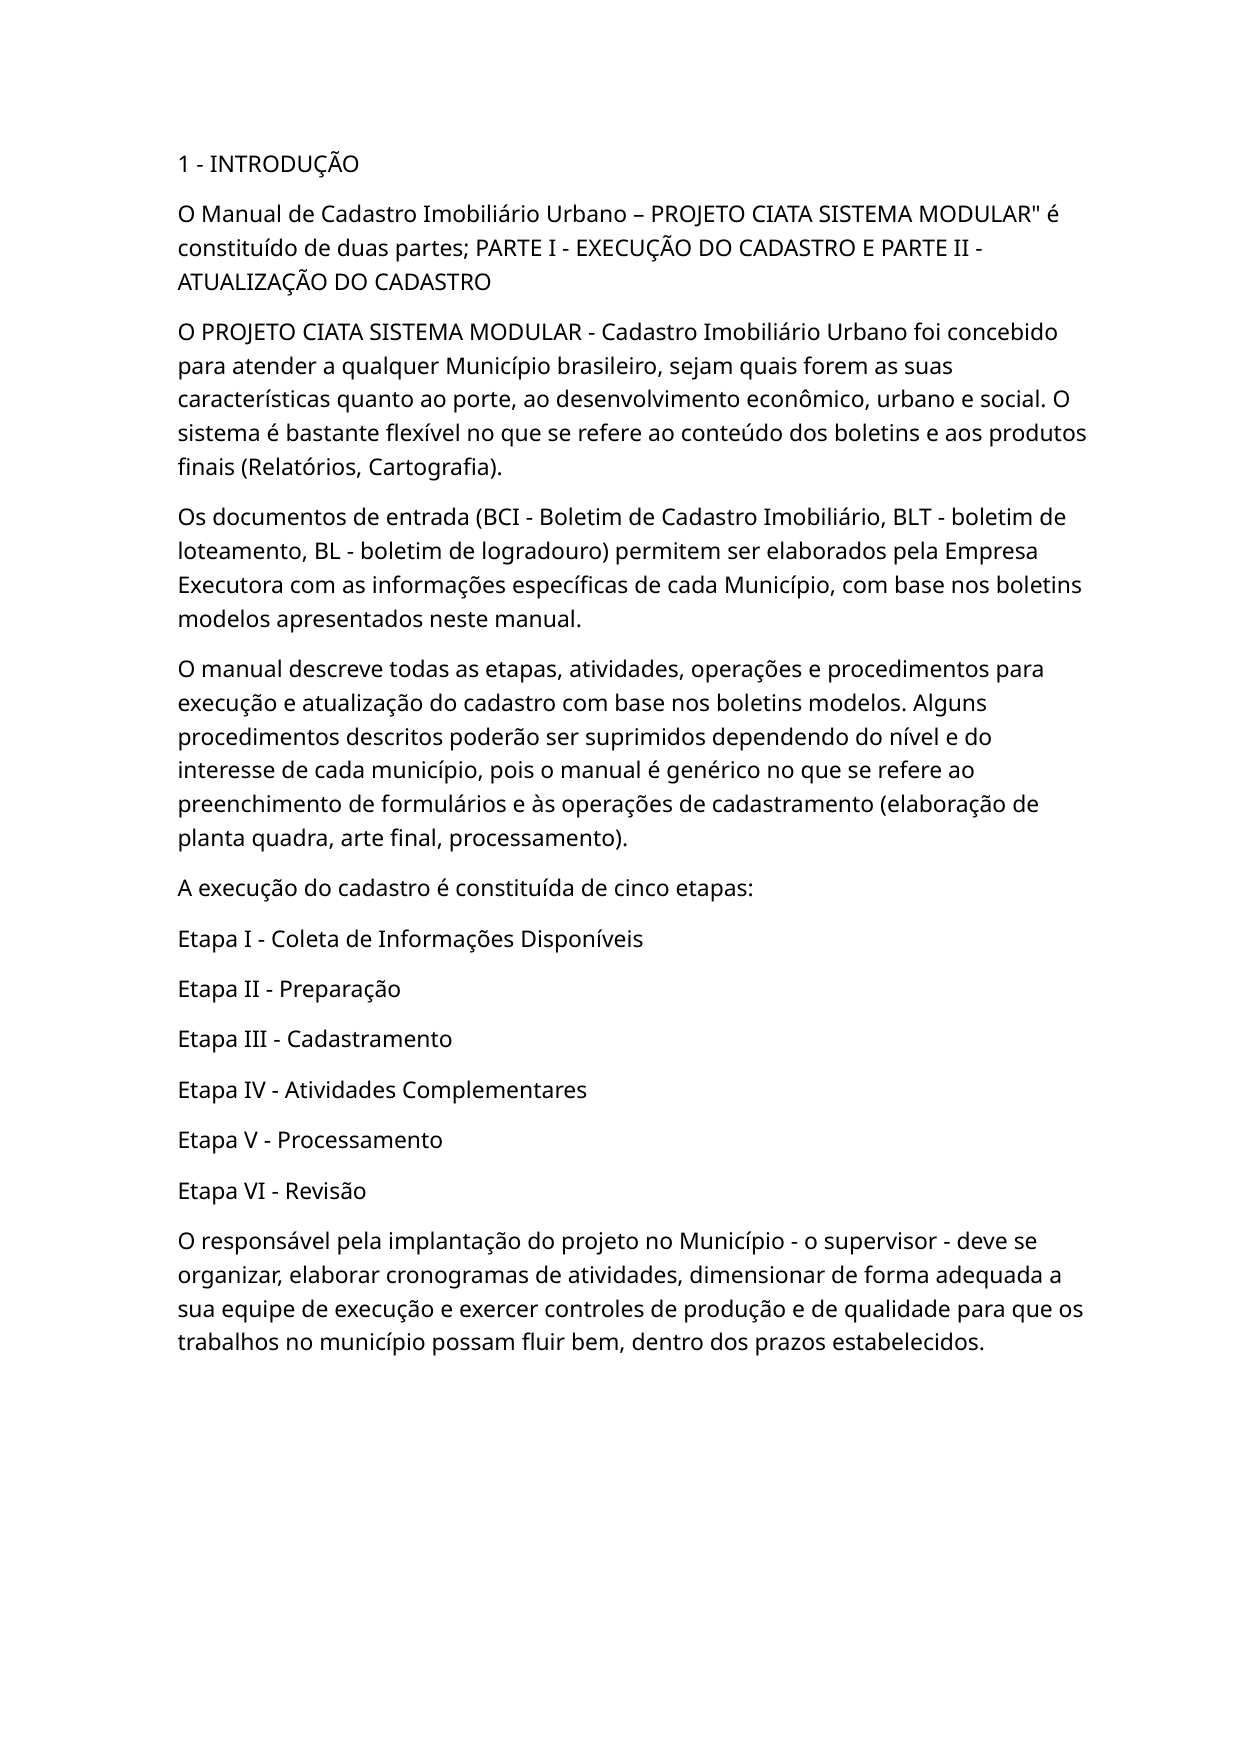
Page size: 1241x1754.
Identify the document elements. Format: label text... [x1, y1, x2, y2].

text 1 - INTRODUÇÃO [177, 148, 1093, 179]
text A execução do cadastro é constituída de cinco etapas: [177, 872, 1093, 903]
text O PROJETO CIATA SISTEMA MODULAR - Cadastro Imobiliário Urbano foi concebido para atender a qualquer Município brasileiro, sejam quais forem as suas características quanto ao porte, ao desenvolvimento econômico, urbano e social. O sistema é bastante flexível no que se refere ao conteúdo dos boletins e aos produtos finais (Relatórios, Cartografia). [177, 316, 1093, 482]
text Etapa III - Cadastramento [177, 1023, 1093, 1055]
text Etapa V - Processamento [177, 1124, 1093, 1156]
text Etapa I - Coleta de Informações Disponíveis [177, 923, 1093, 954]
text O responsável pela implantação do projeto no Município - o supervisor - deve se organizar, elaborar cronogramas de atividades, dimensionar de forma adequada a sua equipe de execução e exercer controles de produção e de qualidade para que os trabalhos no município possam fluir bem, dentro dos prazos estabelecidos. [177, 1225, 1093, 1358]
text Etapa IV - Atividades Complementares [177, 1074, 1093, 1105]
text O manual descreve todas as etapas, atividades, operações e procedimentos para execução e atualização do cadastro com base nos boletins modelos. Alguns procedimentos descritos poderão ser suprimidos dependendo do nível e do interesse de cada município, pois o manual é genérico no que se refere ao preenchimento de formulários e às operações de cadastramento (elaboração de planta quadra, arte final, processamento). [177, 653, 1093, 853]
text O Manual de Cadastro Imobiliário Urbano – PROJETO CIATA SISTEMA MODULAR" é constituído de duas partes; PARTE I - EXECUÇÃO DO CADASTRO E PARTE II - ATUALIZAÇÃO DO CADASTRO [177, 198, 1093, 297]
text Os documentos de entrada (BCI - Boletim de Cadastro Imobiliário, BLT - boletim de loteamento, BL - boletim de logradouro) permitem ser elaborados pela Empresa Executora com as informações específicas de cada Município, com base nos boletins modelos apresentados neste manual. [177, 501, 1093, 634]
text Etapa VI - Revisão [177, 1175, 1093, 1206]
text Etapa II - Preparação [177, 973, 1093, 1004]
